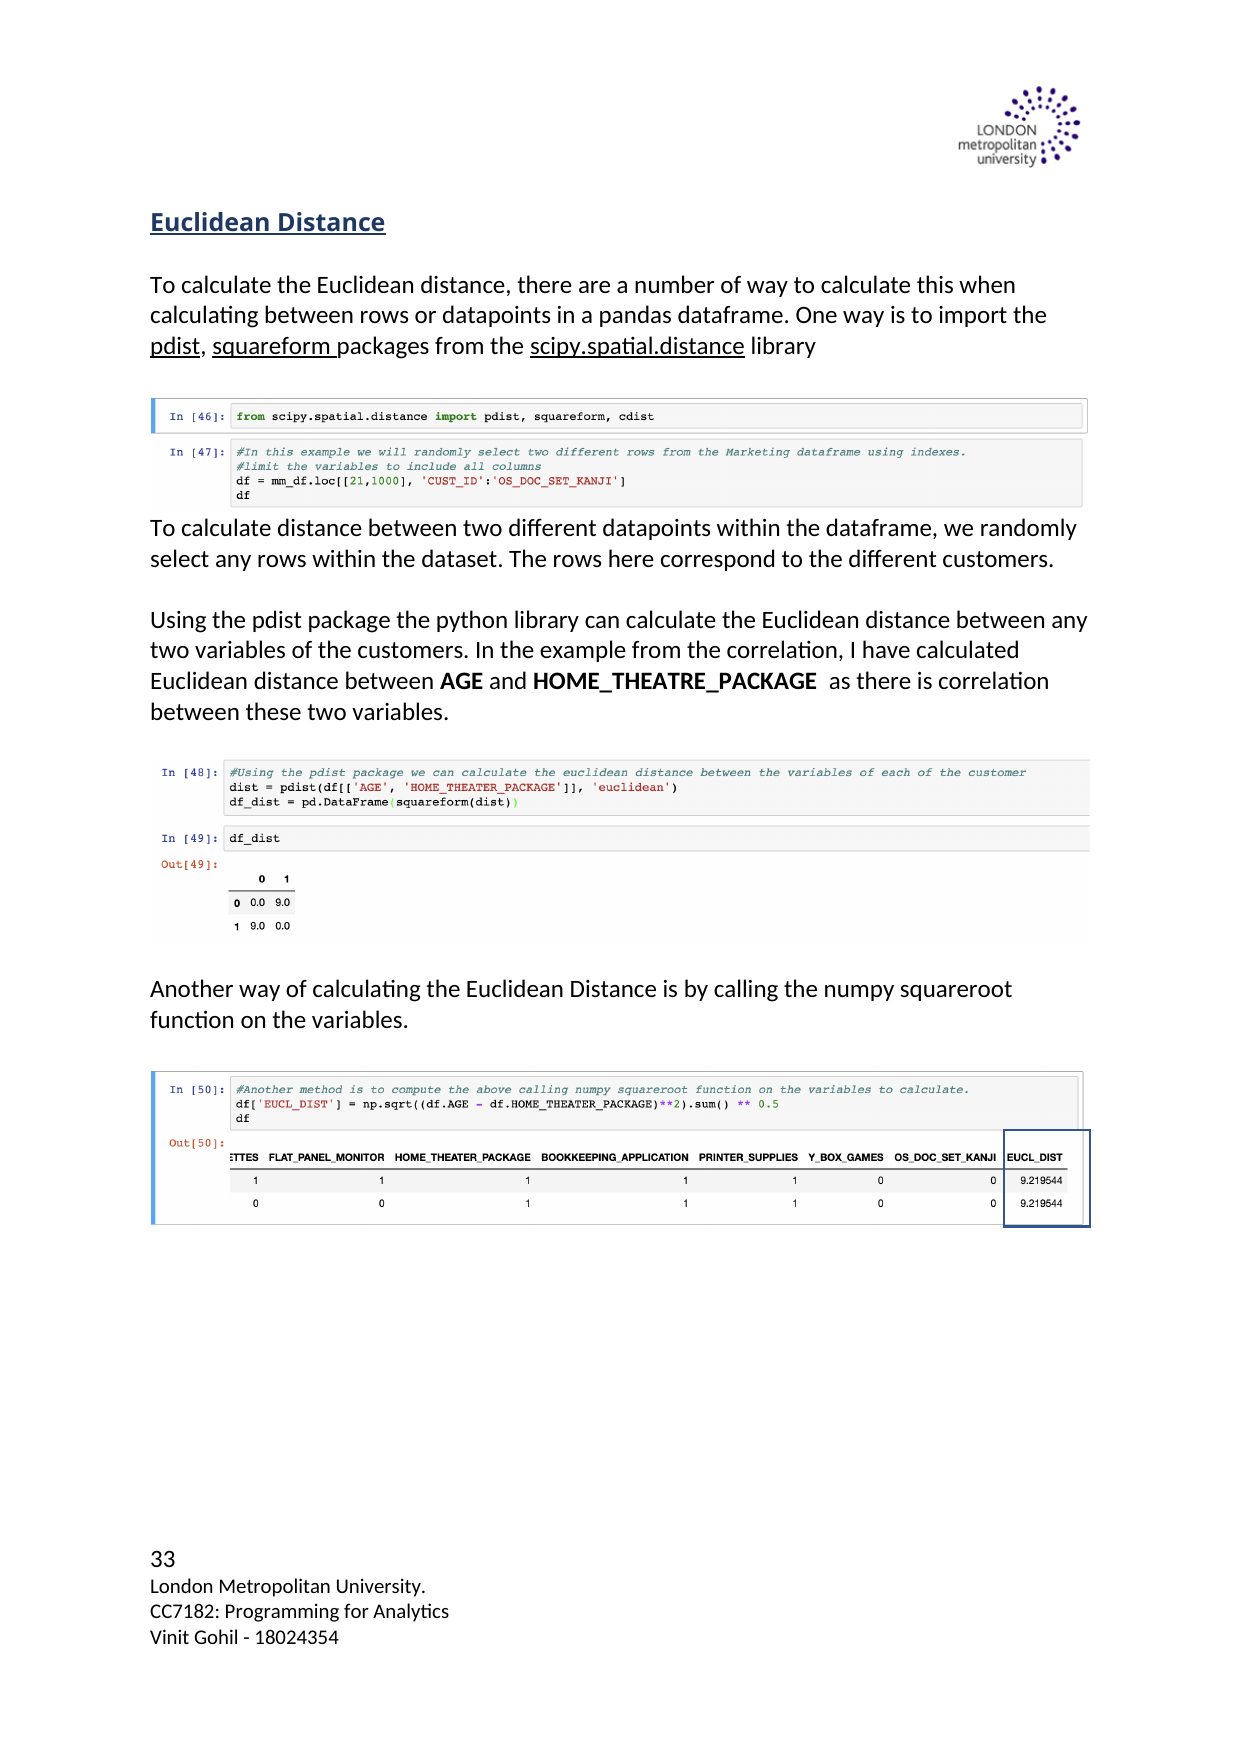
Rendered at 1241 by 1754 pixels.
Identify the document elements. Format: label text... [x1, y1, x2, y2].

text Another way of calculating the Euclidean Distance is by calling the numpy squareroot function on the variables. [150, 973, 1090, 1034]
picture [150, 1065, 1090, 1227]
text Using the pdist package the python library can calculate the Euclidean distance between any two variables of the customers. In the example from the correlation, I have calculated Euclidean distance between AGE and HOME_THEATRE_PACKAGE as there is correlation between these two variables. [150, 604, 1090, 726]
picture [150, 756, 1090, 943]
subtitle Euclidean Distance [150, 204, 1090, 238]
picture [956, 73, 1091, 170]
picture [1005, 1131, 1089, 1225]
text To calculate the Euclidean distance, there are a number of way to calculate this when calculating between rows or datapoints in a pandas dataframe. One way is to import the pdist, squareform packages from the scipy.spatial.distance library [150, 269, 1090, 361]
picture [150, 391, 1090, 513]
text To calculate distance between two different datapoints within the dataframe, we randomly select any rows within the dataset. The rows here correspond to the different customers. [150, 513, 1090, 574]
